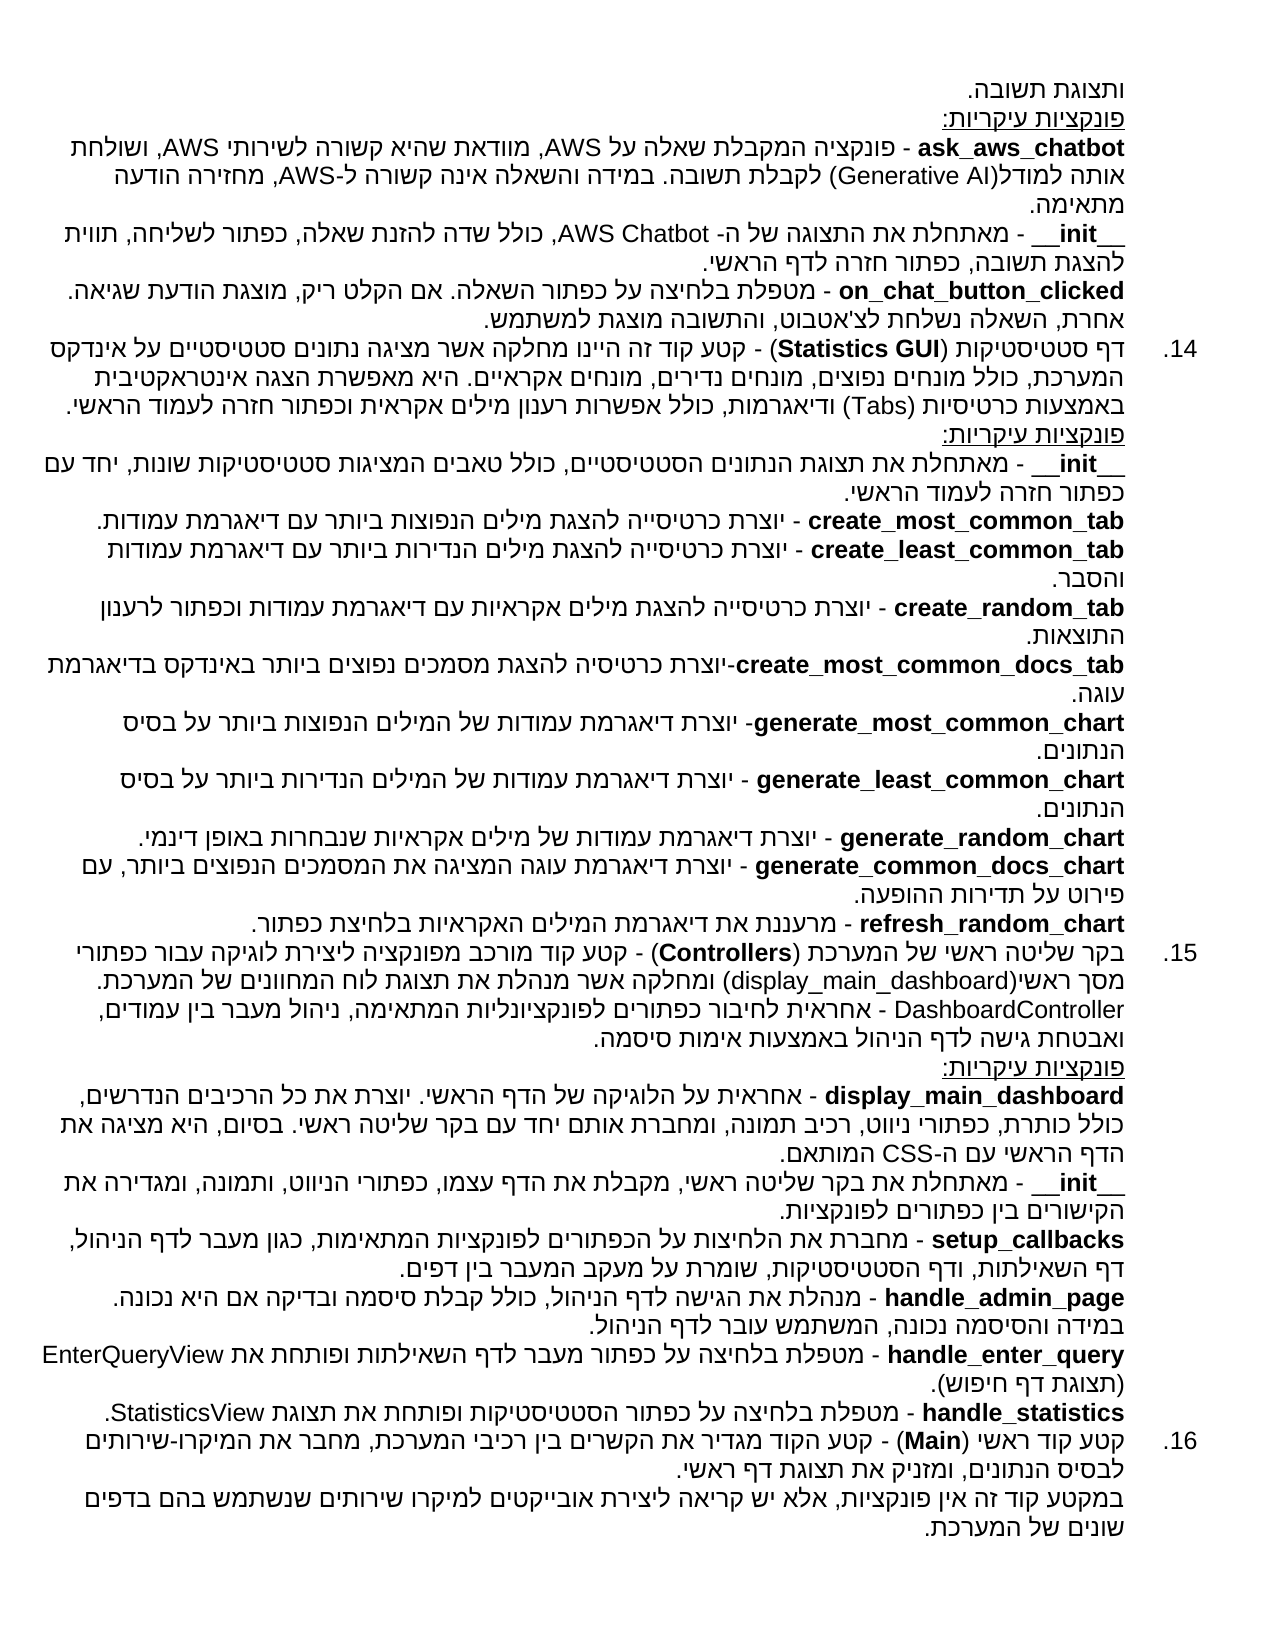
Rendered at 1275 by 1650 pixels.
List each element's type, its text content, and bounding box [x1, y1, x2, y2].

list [40, 75, 1162, 334]
list בקר שליטה ראשי של המערכת (Controllers) - קטע קוד מורכב מפונקציה ליצירת לוגיקה עבור כפתורי מסך ראשי(display_main_dashboard) ומחלקה אשר מנהלת את תצוגת לוח המחוונים של המערכת. DashboardController - אחראית לחיבור כפתורים לפונקציונליות המתאימה, ניהול מעבר בין עמודים, ואבטחת גישה לדף הניהול באמצעות אימות סיסמה. פונקציות עיקריות: display_main_dashboard - אחראית על הלוגיקה של הדף הראשי. יוצרת את כל הרכיבים הנדרשים, כולל כותרת, כפתורי ניווט, רכיב תמונה, ומחברת אותם יחד עם בקר שליטה ראשי. בסיום, היא מציגה את הדף הראשי עם ה-CSS המותאם. __init__ - מאתחלת את בקר שליטה ראשי, מקבלת את הדף עצמו, כפתורי הניווט, ותמונה, ומגדירה את הקישורים בין כפתורים לפונקציות. setup_callbacks - מחברת את הלחיצות על הכפתורים לפונקציות המתאימות, כגון מעבר לדף הניהול, דף השאילתות, ודף הסטטיסטיקות, שומרת על מעקב המעבר בין דפים. handle_admin_page - מנהלת את הגישה לדף הניהול, כולל קבלת סיסמה ובדיקה אם היא נכונה. במידה והסיסמה נכונה, המשתמש עובר לדף הניהול. handle_enter_query - מטפלת בלחיצה על כפתור מעבר לדף השאילתות ופותחת את EnterQueryView (תצוגת דף חיפוש). handle_statistics - מטפלת בלחיצה על כפתור הסטטיסטיקות ופותחת את תצוגת StatisticsView. [40, 937, 1162, 1426]
list קטע קוד ראשי (Main) - קטע הקוד מגדיר את הקשרים בין רכיבי המערכת, מחבר את המיקרו-שירותים לבסיס הנתונים, ומזניק את תצוגת דף ראשי. במקטע קוד זה אין פונקציות, אלא יש קריאה ליצירת אובייקטים למיקרו שירותים שנשתמש בהם בדפים שונים של המערכת. [40, 1426, 1162, 1541]
list דף סטטיסטיקות (Statistics GUI) - קטע קוד זה היינו מחלקה אשר מציגה נתונים סטטיסטיים על אינדקס המערכת, כולל מונחים נפוצים, מונחים נדירים, מונחים אקראיים. היא מאפשרת הצגה אינטראקטיבית באמצעות כרטיסיות (Tabs) ודיאגרמות, כולל אפשרות רענון מילים אקראית וכפתור חזרה לעמוד הראשי. פונקציות עיקריות: __init__ - מאתחלת את תצוגת הנתונים הסטטיסטיים, כולל טאבים המציגות סטטיסטיקות שונות, יחד עם כפתור חזרה לעמוד הראשי. create_most_common_tab - יוצרת כרטיסייה להצגת מילים הנפוצות ביותר עם דיאגרמת עמודות. create_least_common_tab - יוצרת כרטיסייה להצגת מילים הנדירות ביותר עם דיאגרמת עמודות והסבר. create_random_tab - יוצרת כרטיסייה להצגת מילים אקראיות עם דיאגרמת עמודות וכפתור לרענון התוצאות. create_most_common_docs_tab-יוצרת כרטיסיה להצגת מסמכים נפוצים ביותר באינדקס בדיאגרמת עוגה. generate_most_common_chart- יוצרת דיאגרמת עמודות של המילים הנפוצות ביותר על בסיס הנתונים. generate_least_common_chart - יוצרת דיאגרמת עמודות של המילים הנדירות ביותר על בסיס הנתונים. generate_random_chart - יוצרת דיאגרמת עמודות של מילים אקראיות שנבחרות באופן דינמי. generate_common_docs_chart - יוצרת דיאגרמת עוגה המציגה את המסמכים הנפוצים ביותר, עם פירוט על תדירות ההופעה. refresh_random_chart - מרעננת את דיאגרמת המילים האקראיות בלחיצת כפתור. [40, 334, 1162, 937]
